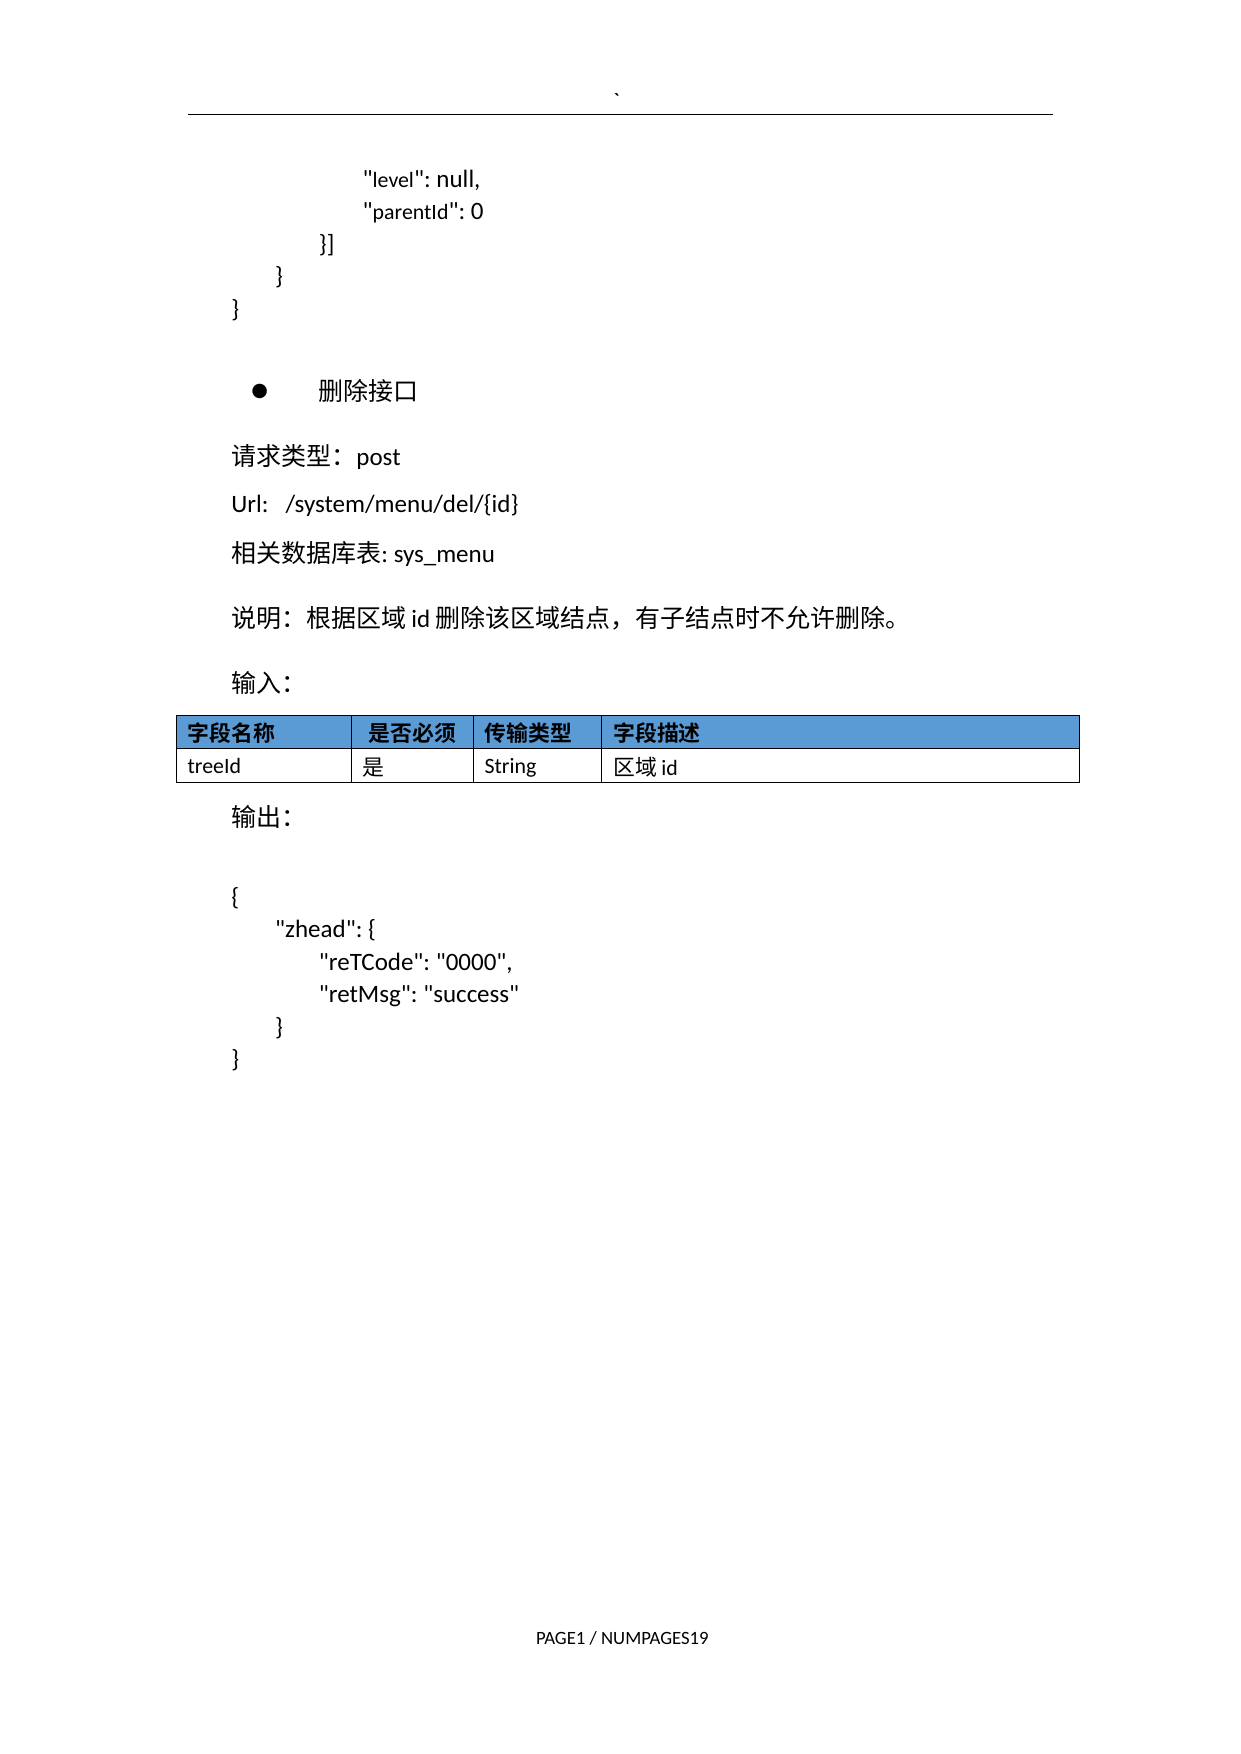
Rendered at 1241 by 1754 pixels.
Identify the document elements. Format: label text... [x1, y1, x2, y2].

list "zhead": { [231, 913, 1053, 945]
list 相关数据库表: sys_menu [187, 519, 1053, 584]
list } [187, 1010, 1053, 1043]
list "retMsg": "success" [187, 978, 1053, 1010]
list 说明：根据区域id删除该区域结点，有子结点时不允许删除。 [187, 584, 1053, 649]
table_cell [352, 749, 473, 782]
list Url: /system/menu/del/{id} [187, 487, 1053, 519]
list 输入： [187, 649, 1053, 714]
list }] [275, 227, 1053, 259]
list "reTCode": "0000", [187, 945, 1053, 978]
list "level": null, [275, 162, 1053, 194]
list 删除接口 [187, 357, 1053, 422]
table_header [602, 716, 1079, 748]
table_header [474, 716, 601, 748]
list { [187, 880, 1053, 913]
list 请求类型：post [187, 422, 1053, 487]
list } [187, 259, 1053, 292]
list "parentId": 0 [275, 194, 1053, 227]
list } [187, 1043, 1053, 1075]
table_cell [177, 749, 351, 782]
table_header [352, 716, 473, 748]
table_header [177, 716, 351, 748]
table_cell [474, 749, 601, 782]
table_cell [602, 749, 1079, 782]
list 输出： [187, 783, 1053, 848]
list } [187, 292, 1053, 324]
